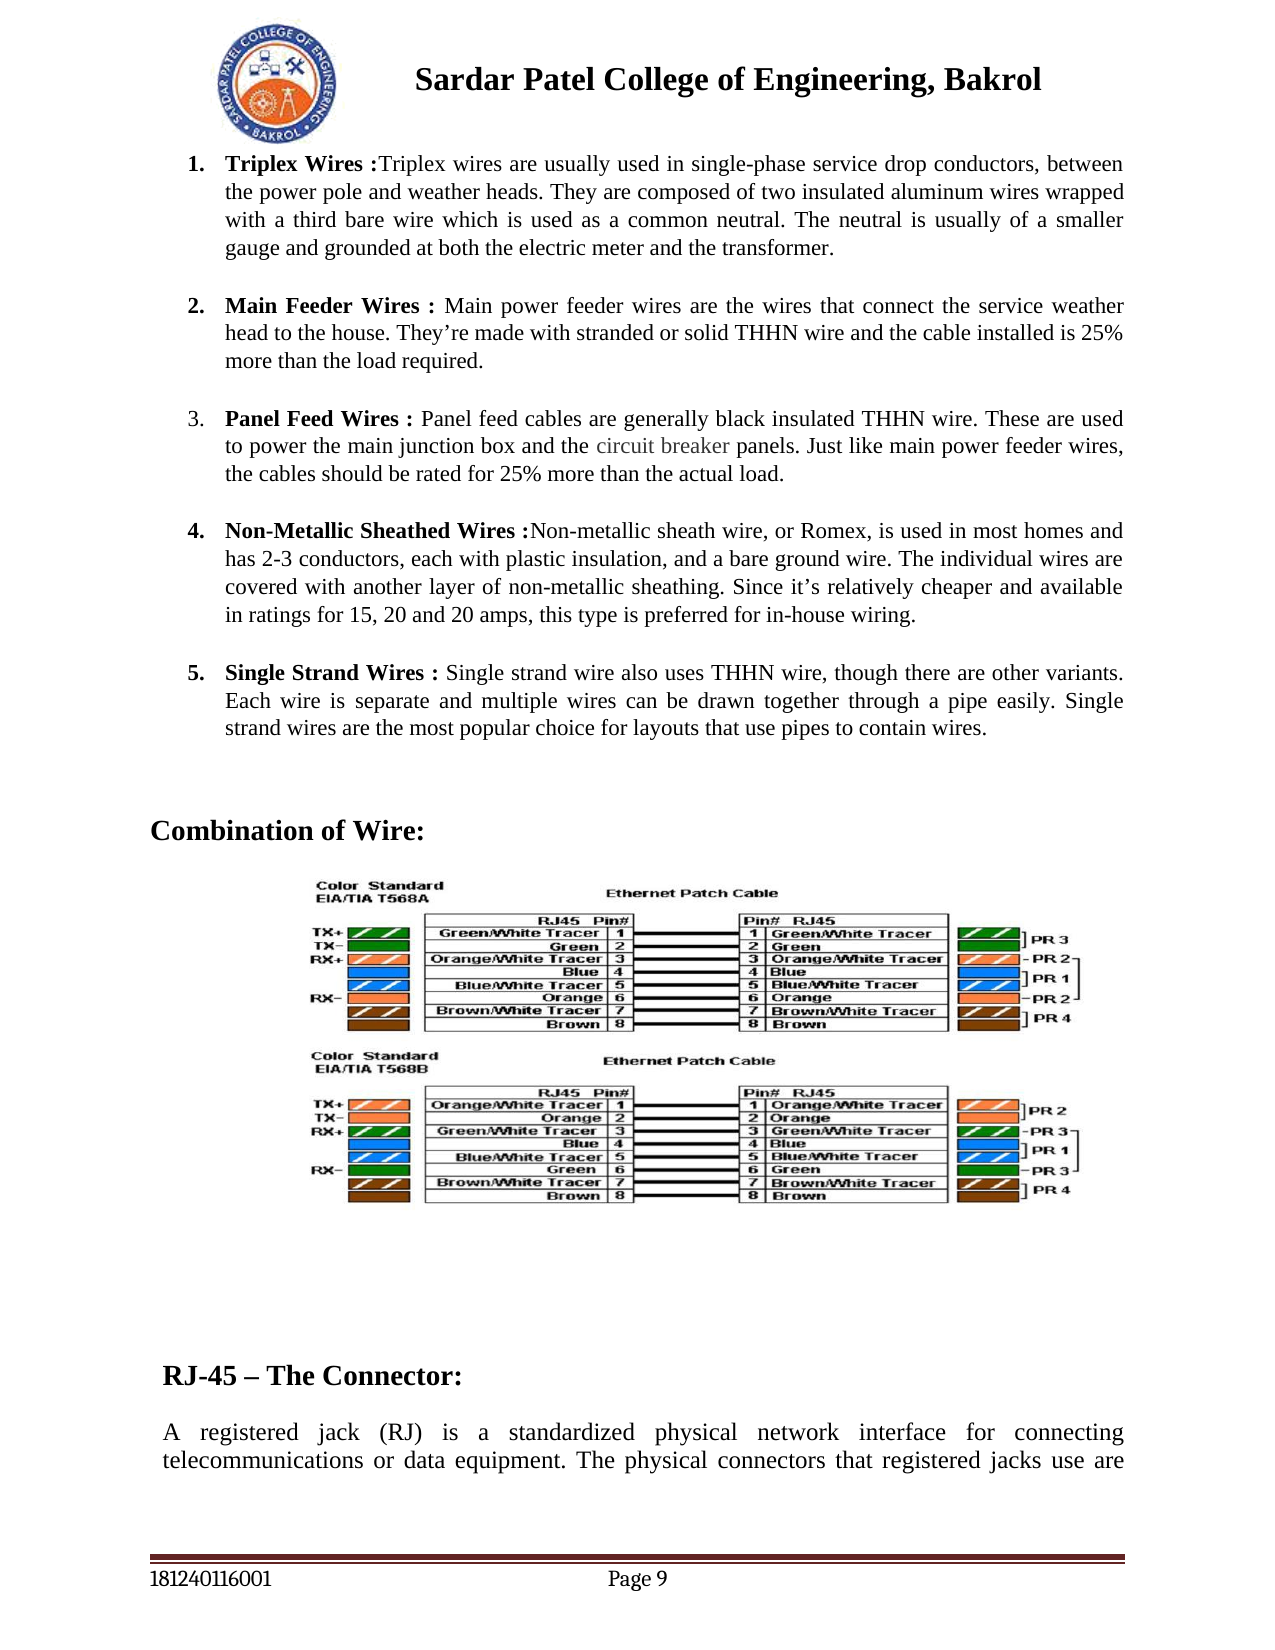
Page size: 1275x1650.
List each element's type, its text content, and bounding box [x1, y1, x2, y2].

list Main Feeder Wires : Main power feeder wires are the wires that connect the service weather head to the house. They’re made with stranded or solid THHN wire and the cable installed is 25% more than the load required. [187, 292, 1125, 373]
text RJ-45 – The Connector: [162, 1358, 1125, 1391]
picture [187, 17, 367, 147]
text Combination of Wire: [150, 813, 1125, 847]
list Panel Feed Wires : Panel feed cables are generally black insulated THHN wire. These are used to power the main junction box and the circuit breaker panels. Just like main power feeder wires, the cables should be rated for 25% more than the actual load. [187, 404, 1125, 486]
list Non-Metallic Sheathed Wires :Non-metallic sheath wire, or Romex, is used in most homes and has 2-3 conductors, each with plastic insulation, and a bare ground wire. The individual wires are covered with another layer of non-metallic sheathing. Since it’s relatively cheaper and available in ratings for 15, 20 and 20 amps, this type is preferred for in-house wiring. [187, 517, 1125, 627]
picture [295, 872, 1096, 1212]
list Triplex Wires :Triplex wires are usually used in single-phase service drop conductors, between the power pole and weather heads. They are composed of two insulated aluminum wires wrapped with a third bare wire which is used as a common neutral. The neutral is usually of a smaller gauge and grounded at both the electric meter and the transformer. [187, 150, 1125, 260]
list Single Strand Wires : Single strand wire also uses THHN wire, though there are other variants. Each wire is separate and multiple wires can be drawn together through a pipe easily. Single strand wires are the most popular choice for layouts that use pipes to contain wires. [187, 659, 1125, 741]
